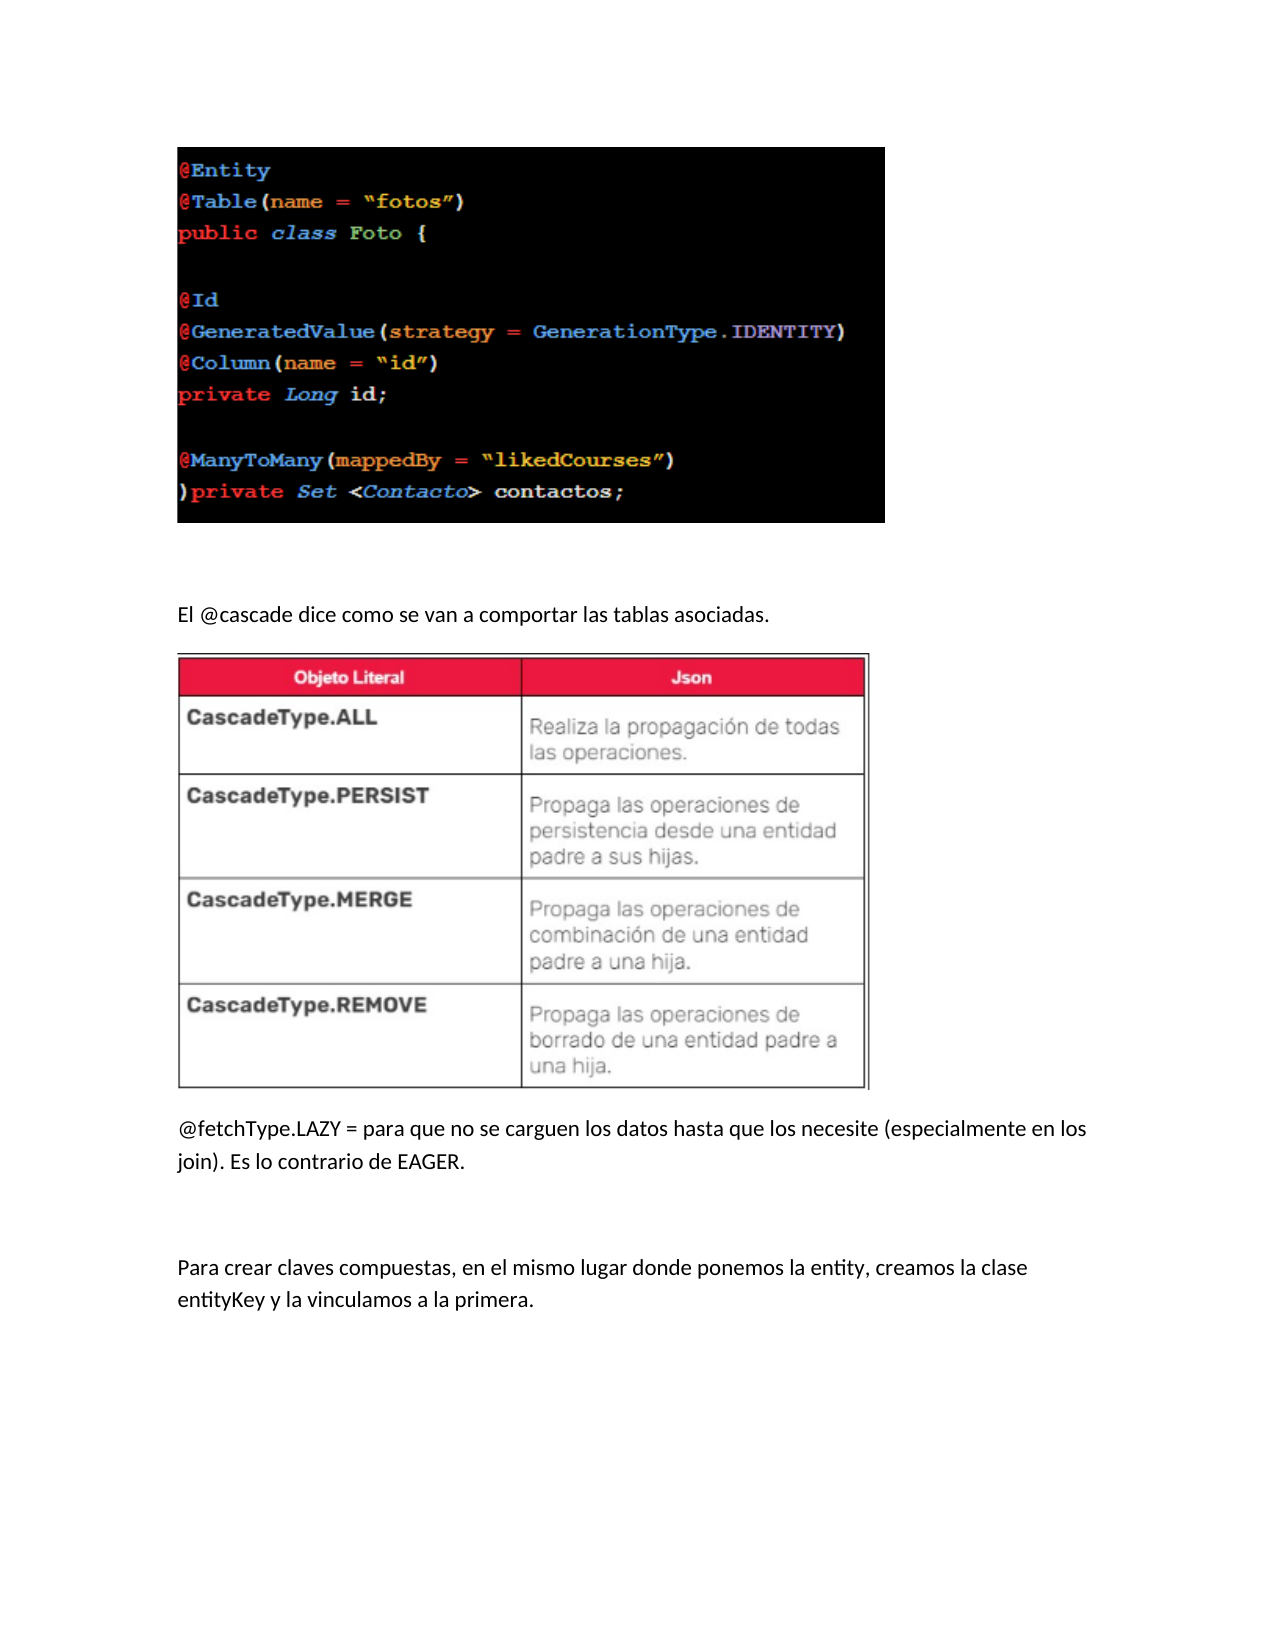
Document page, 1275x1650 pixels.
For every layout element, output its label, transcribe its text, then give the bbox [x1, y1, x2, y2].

text @fetchType.LAZY = para que no se carguen los datos hasta que los necesite (especialmente en los join). Es lo contrario de EAGER. [177, 1114, 1098, 1175]
picture [177, 653, 870, 1090]
text El @cascade dice como se van a comportar las tablas asociadas. [177, 601, 1098, 629]
picture [177, 147, 885, 523]
text Para crear claves compuestas, en el mismo lugar donde ponemos la entity, creamos la clase entityKey y la vinculamos a la primera. [177, 1253, 1098, 1313]
